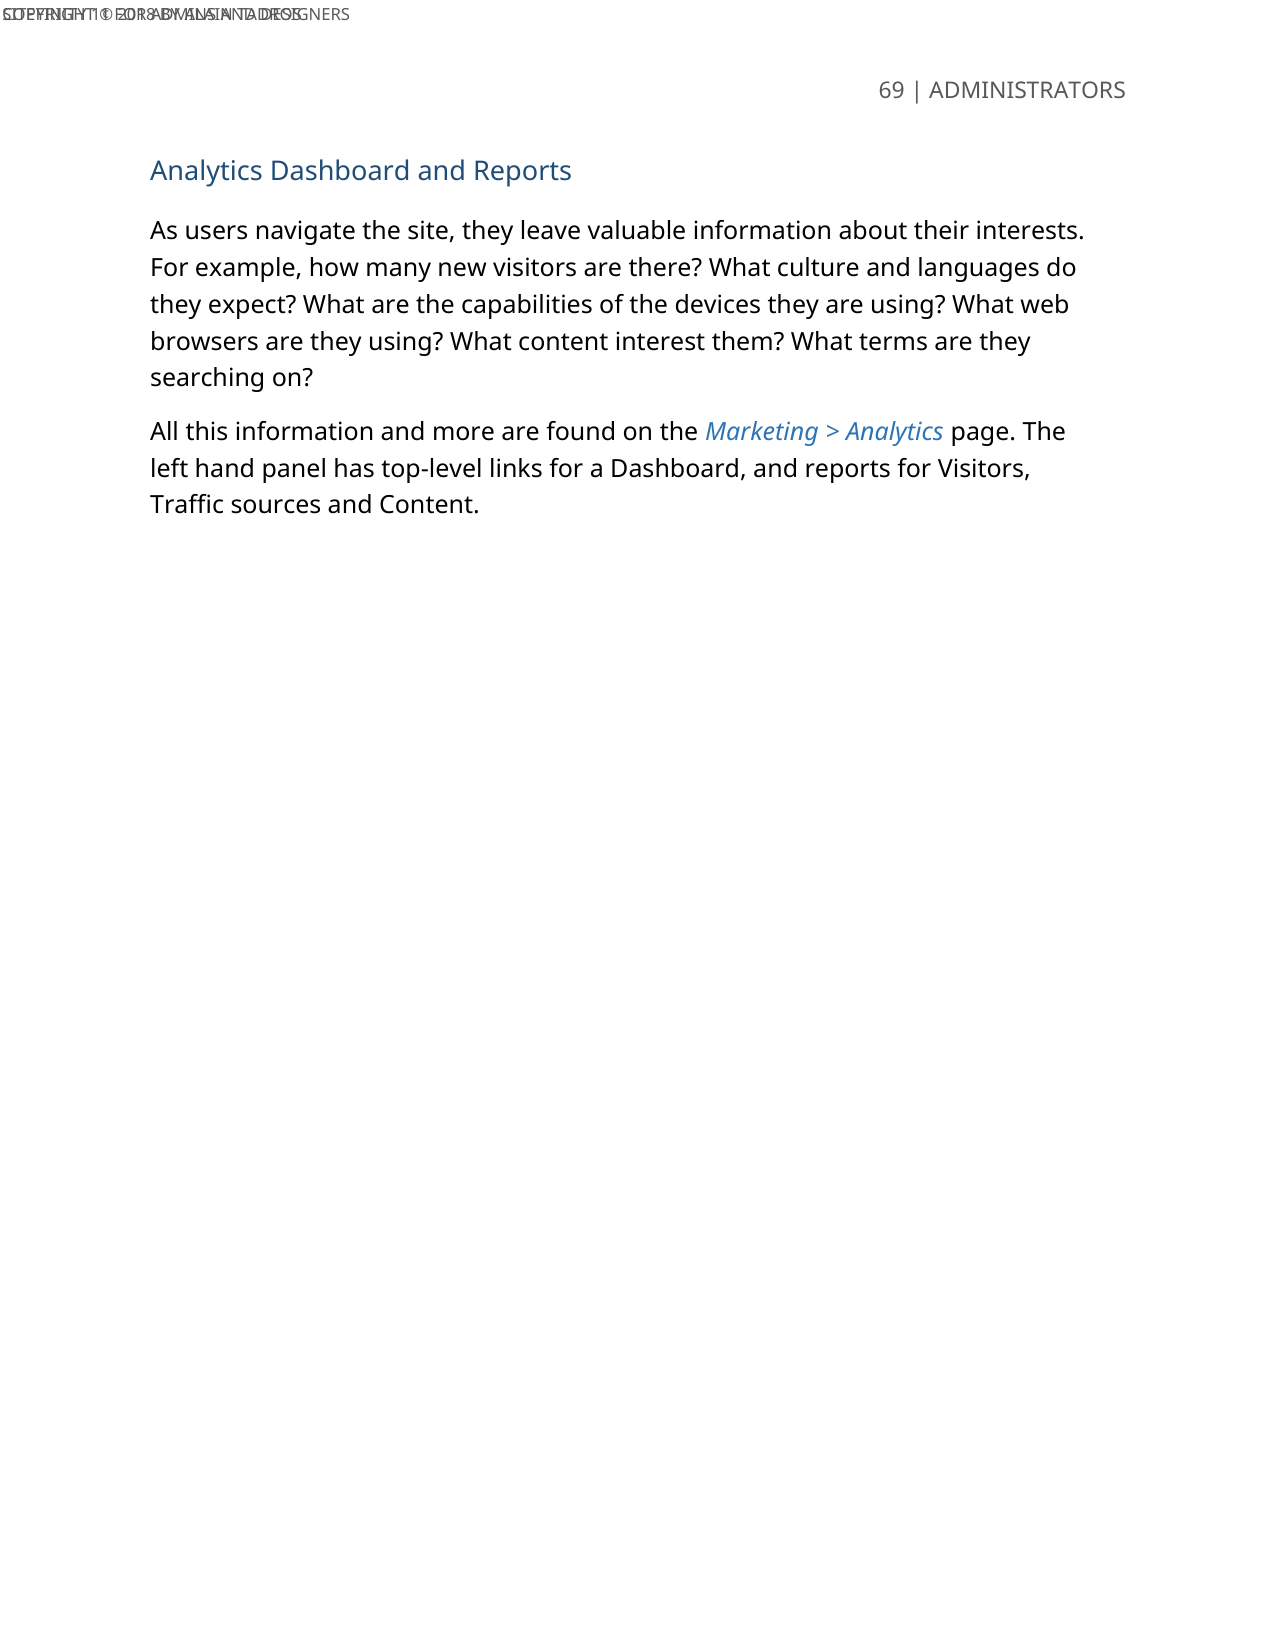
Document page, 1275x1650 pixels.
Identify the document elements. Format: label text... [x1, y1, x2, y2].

text Analytics Dashboard and Reports [150, 151, 1275, 188]
text All this information and more are found on the Marketing > Analytics page. The left hand panel has top-level links for a Dashboard, and reports for Visitors, Traffic sources and Content. [150, 413, 1101, 521]
text As users navigate the site, they leave valuable information about their interests. For example, how many new visitors are there? What culture and languages do they expect? What are the capabilities of the devices they are using? What web browsers are they using? What content interest them? What terms are they searching on? [150, 213, 1122, 394]
text 69 | ADMINISTRATORS [0, 74, 1126, 106]
